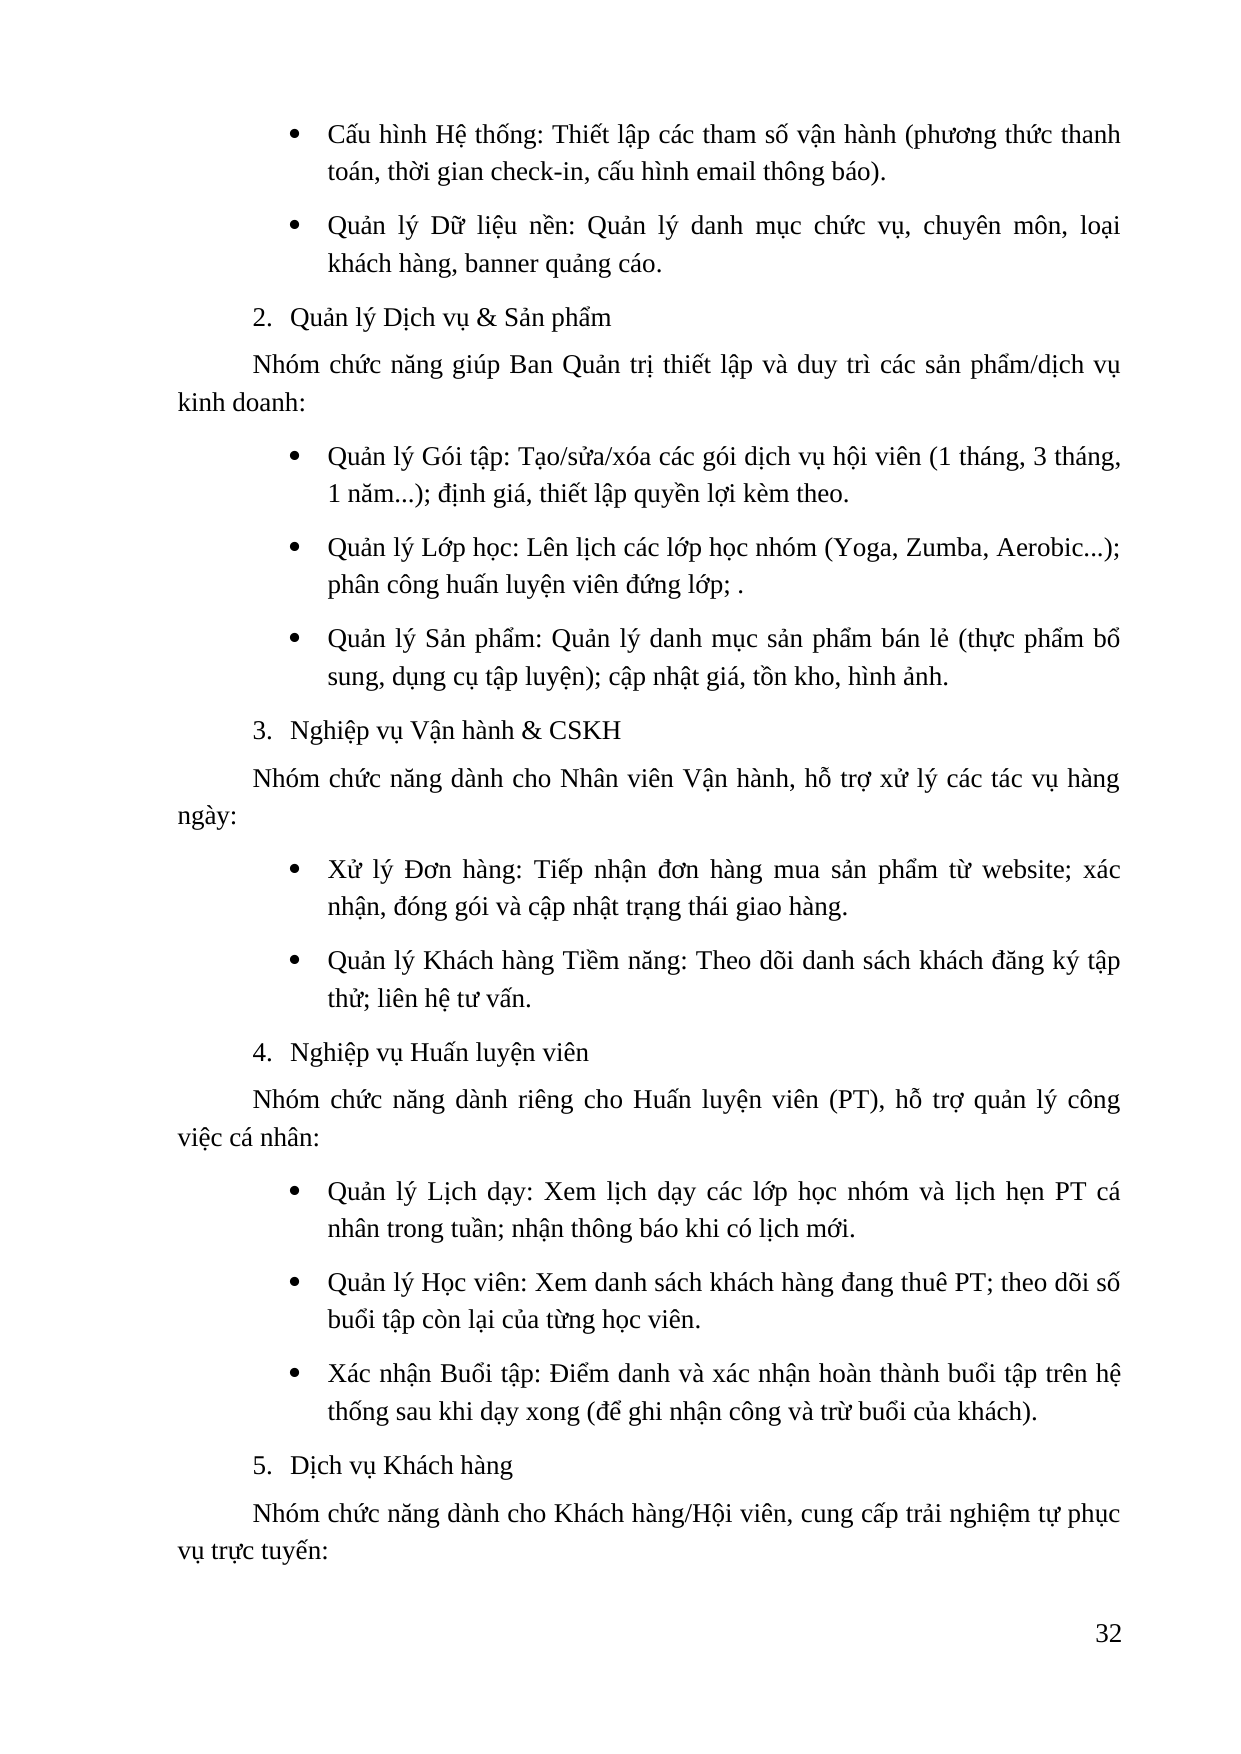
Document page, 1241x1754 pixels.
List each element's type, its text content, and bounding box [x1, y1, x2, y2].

list Nghiệp vụ Vận hành & CSKH [252, 714, 1122, 745]
list Quản lý Khách hàng Tiềm năng: Theo dõi danh sách khách đăng ký tập thử; liên hệ tư vấn. [290, 944, 1122, 1013]
list Quản lý Dữ liệu nền: Quản lý danh mục chức vụ, chuyên môn, loại khách hàng, banner quảng cáo. [290, 209, 1122, 278]
list Xử lý Đơn hàng: Tiếp nhận đơn hàng mua sản phẩm từ website; xác nhận, đóng gói và cập nhật trạng thái giao hàng. [290, 853, 1122, 922]
text Nhóm chức năng giúp Ban Quản trị thiết lập và duy trì các sản phẩm/dịch vụ kinh doanh: [177, 349, 1122, 417]
list Quản lý Lịch dạy: Xem lịch dạy các lớp học nhóm và lịch hẹn PT cá nhân trong tuần; nhận thông báo khi có lịch mới. [290, 1175, 1122, 1243]
text Nhóm chức năng dành cho Khách hàng/Hội viên, cung cấp trải nghiệm tự phục vụ trực tuyến: [177, 1497, 1122, 1565]
text Nhóm chức năng dành cho Nhân viên Vận hành, hỗ trợ xử lý các tác vụ hàng ngày: [177, 762, 1122, 830]
list Quản lý Sản phẩm: Quản lý danh mục sản phẩm bán lẻ (thực phẩm bổ sung, dụng cụ tập luyện); cập nhật giá, tồn kho, hình ảnh. [290, 623, 1122, 691]
text Nhóm chức năng dành riêng cho Huấn luyện viên (PT), hỗ trợ quản lý công việc cá nhân: [177, 1083, 1122, 1152]
list Quản lý Lớp học: Lên lịch các lớp học nhóm (Yoga, Zumba, Aerobic...); phân công huấn luyện viên đứng lớp; . [290, 531, 1122, 600]
list Quản lý Gói tập: Tạo/sửa/xóa các gói dịch vụ hội viên (1 tháng, 3 tháng, 1 năm...); định giá, thiết lập quyền lợi kèm theo. [290, 440, 1122, 508]
list Nghiệp vụ Huấn luyện viên [252, 1036, 1122, 1067]
list Cấu hình Hệ thống: Thiết lập các tham số vận hành (phương thức thanh toán, thời gian check-in, cấu hình email thông báo). [290, 118, 1122, 187]
list Xác nhận Buổi tập: Điểm danh và xác nhận hoàn thành buổi tập trên hệ thống sau khi dạy xong (để ghi nhận công và trừ buổi của khách). [290, 1357, 1122, 1426]
list Quản lý Dịch vụ & Sản phẩm [252, 301, 1122, 332]
list Quản lý Học viên: Xem danh sách khách hàng đang thuê PT; theo dõi số buổi tập còn lại của từng học viên. [290, 1266, 1122, 1335]
list Dịch vụ Khách hàng [252, 1449, 1122, 1480]
